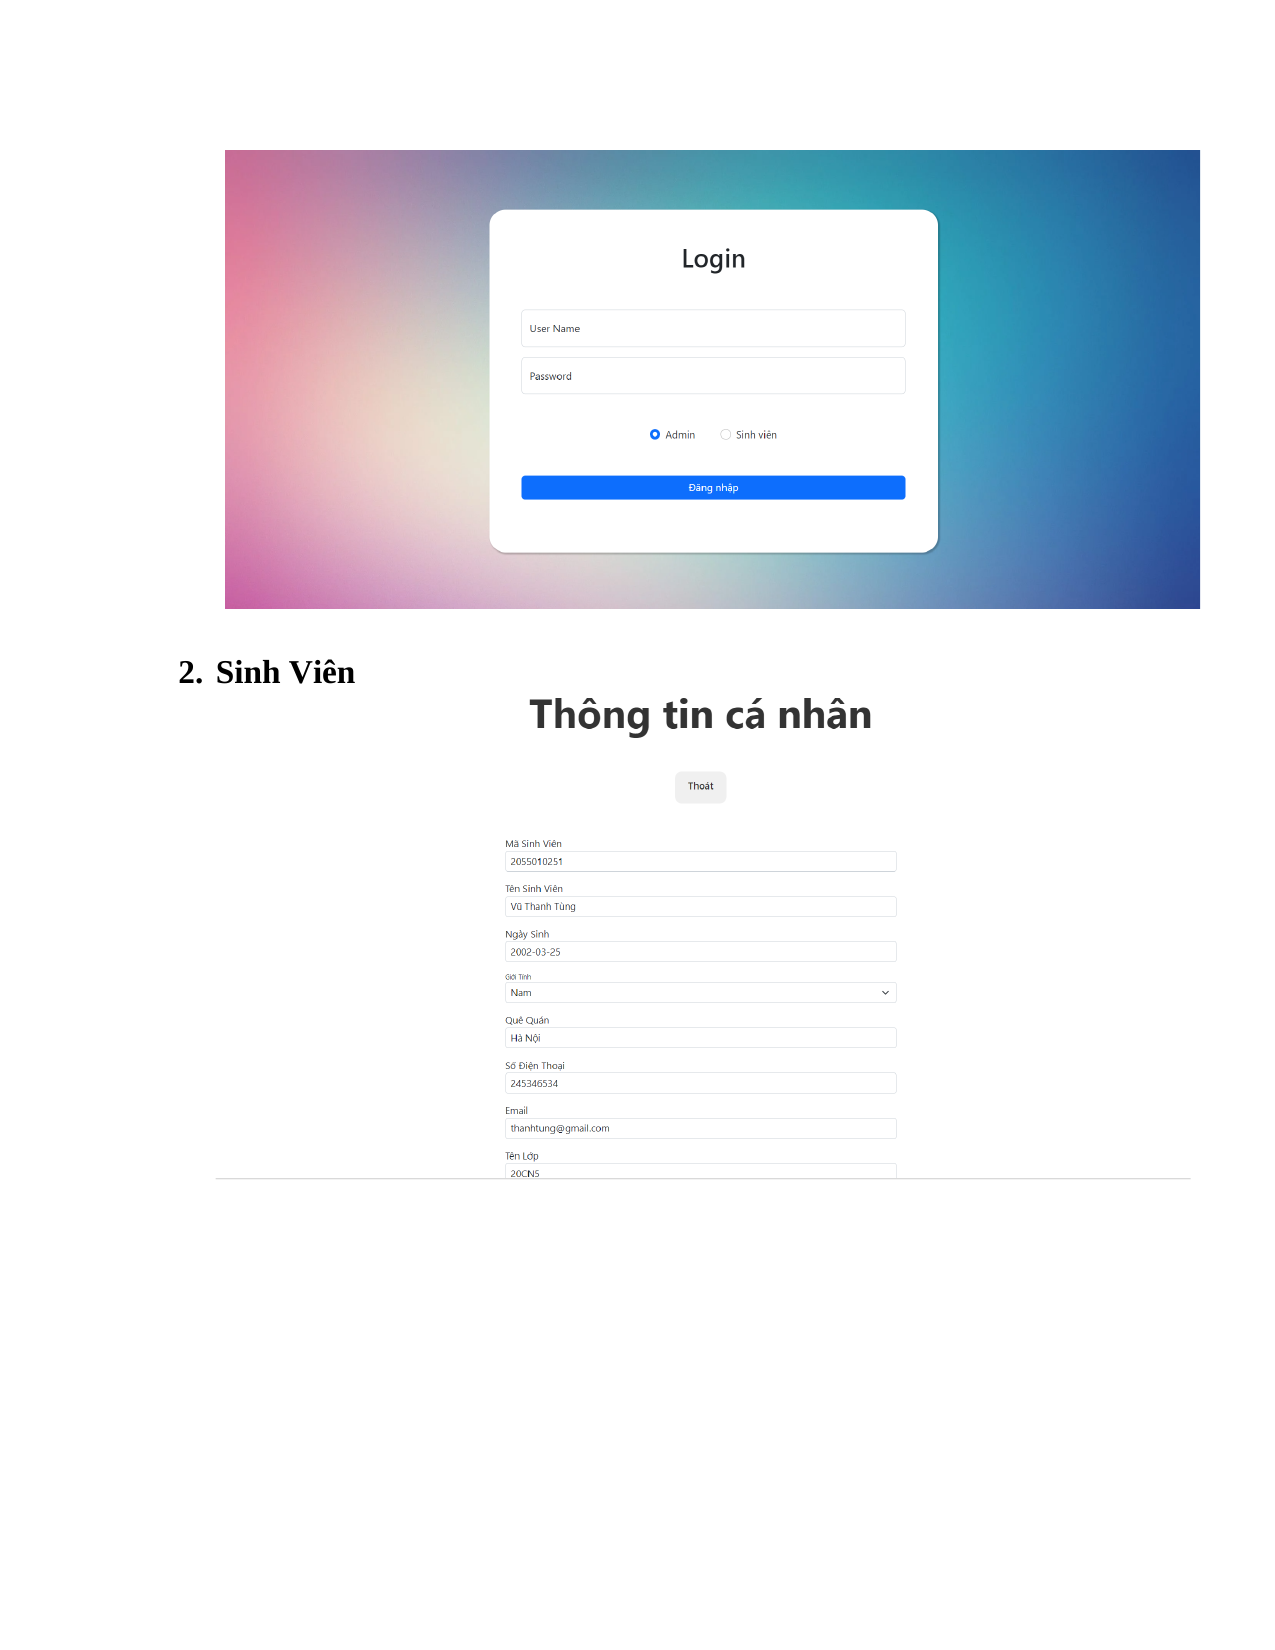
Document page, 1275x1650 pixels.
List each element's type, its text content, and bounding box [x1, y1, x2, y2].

picture [225, 150, 1200, 609]
picture [215, 693, 1191, 1180]
list Sinh Viên [178, 652, 1125, 690]
